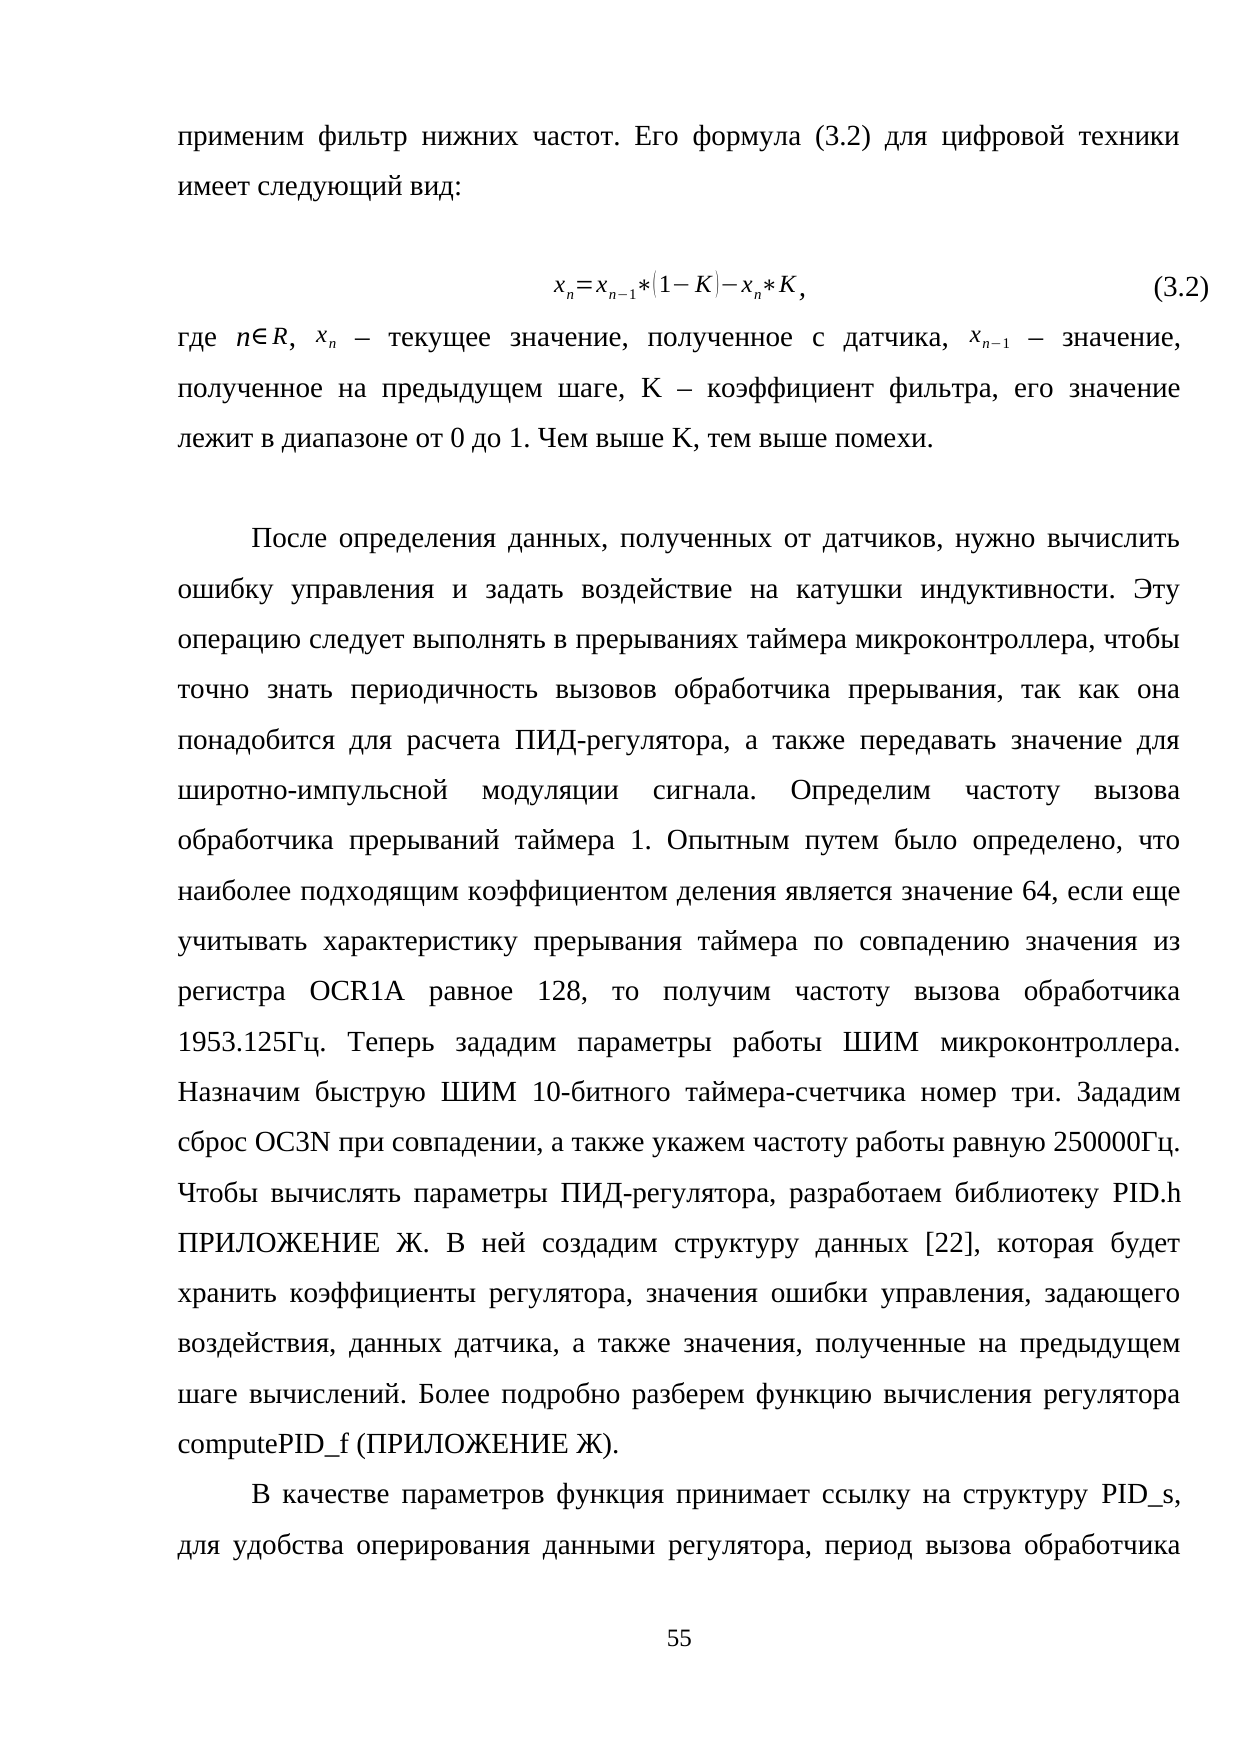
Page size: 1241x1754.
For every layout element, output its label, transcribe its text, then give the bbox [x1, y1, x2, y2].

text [177, 118, 1181, 202]
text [177, 1477, 1181, 1560]
text После определения данных, полученных от датчиков, нужно вычислить ошибку управления и задать воздействие на катушки индуктивности. Эту операцию следует выполнять в прерываниях таймера микроконтроллера, чтобы точно знать периодичность вызовов обработчика прерывания, так как она понадобится для расчета ПИД-регулятора, а также передавать значение для широтно-импульсной модуляции сигнала. Определим частоту вызова обработчика прерываний таймера 1. Опытным путем было определено, что наиболее подходящим коэффициентом деления является значение 64, если еще учитывать характеристику прерывания таймера по совпадению значения из регистра OCR1A равное 128, то получим частоту вызова обработчика 1953.125Гц. Теперь зададим параметры работы ШИМ микроконтроллера. Назначим быструю ШИМ 10-битного таймера-счетчика номер три. Зададим сброс OC3N при совпадении, а также укажем частоту работы равную 250000Гц. Чтобы вычислять параметры ПИД-регулятора, разработаем библиотеку PID.h ПРИЛОЖЕНИЕ Ж. В ней создадим структуру данных [22], которая будет хранить коэффициенты регулятора, значения ошибки управления, задающего воздействия, данных датчика, а также значения, полученные на предыдущем шаге вычислений. Более подробно разберем функцию вычисления регулятора computePID_f (ПРИЛОЖЕНИЕ Ж). [177, 521, 1181, 1460]
text где n, – текущее значение, полученное с датчика, – значение, полученное на предыдущем шаге, K – коэффициент фильтра, его значение лежит в диапазоне от 0 до 1. Чем выше K, тем выше помехи. [177, 319, 1181, 453]
text , (3.2) [177, 269, 1181, 303]
